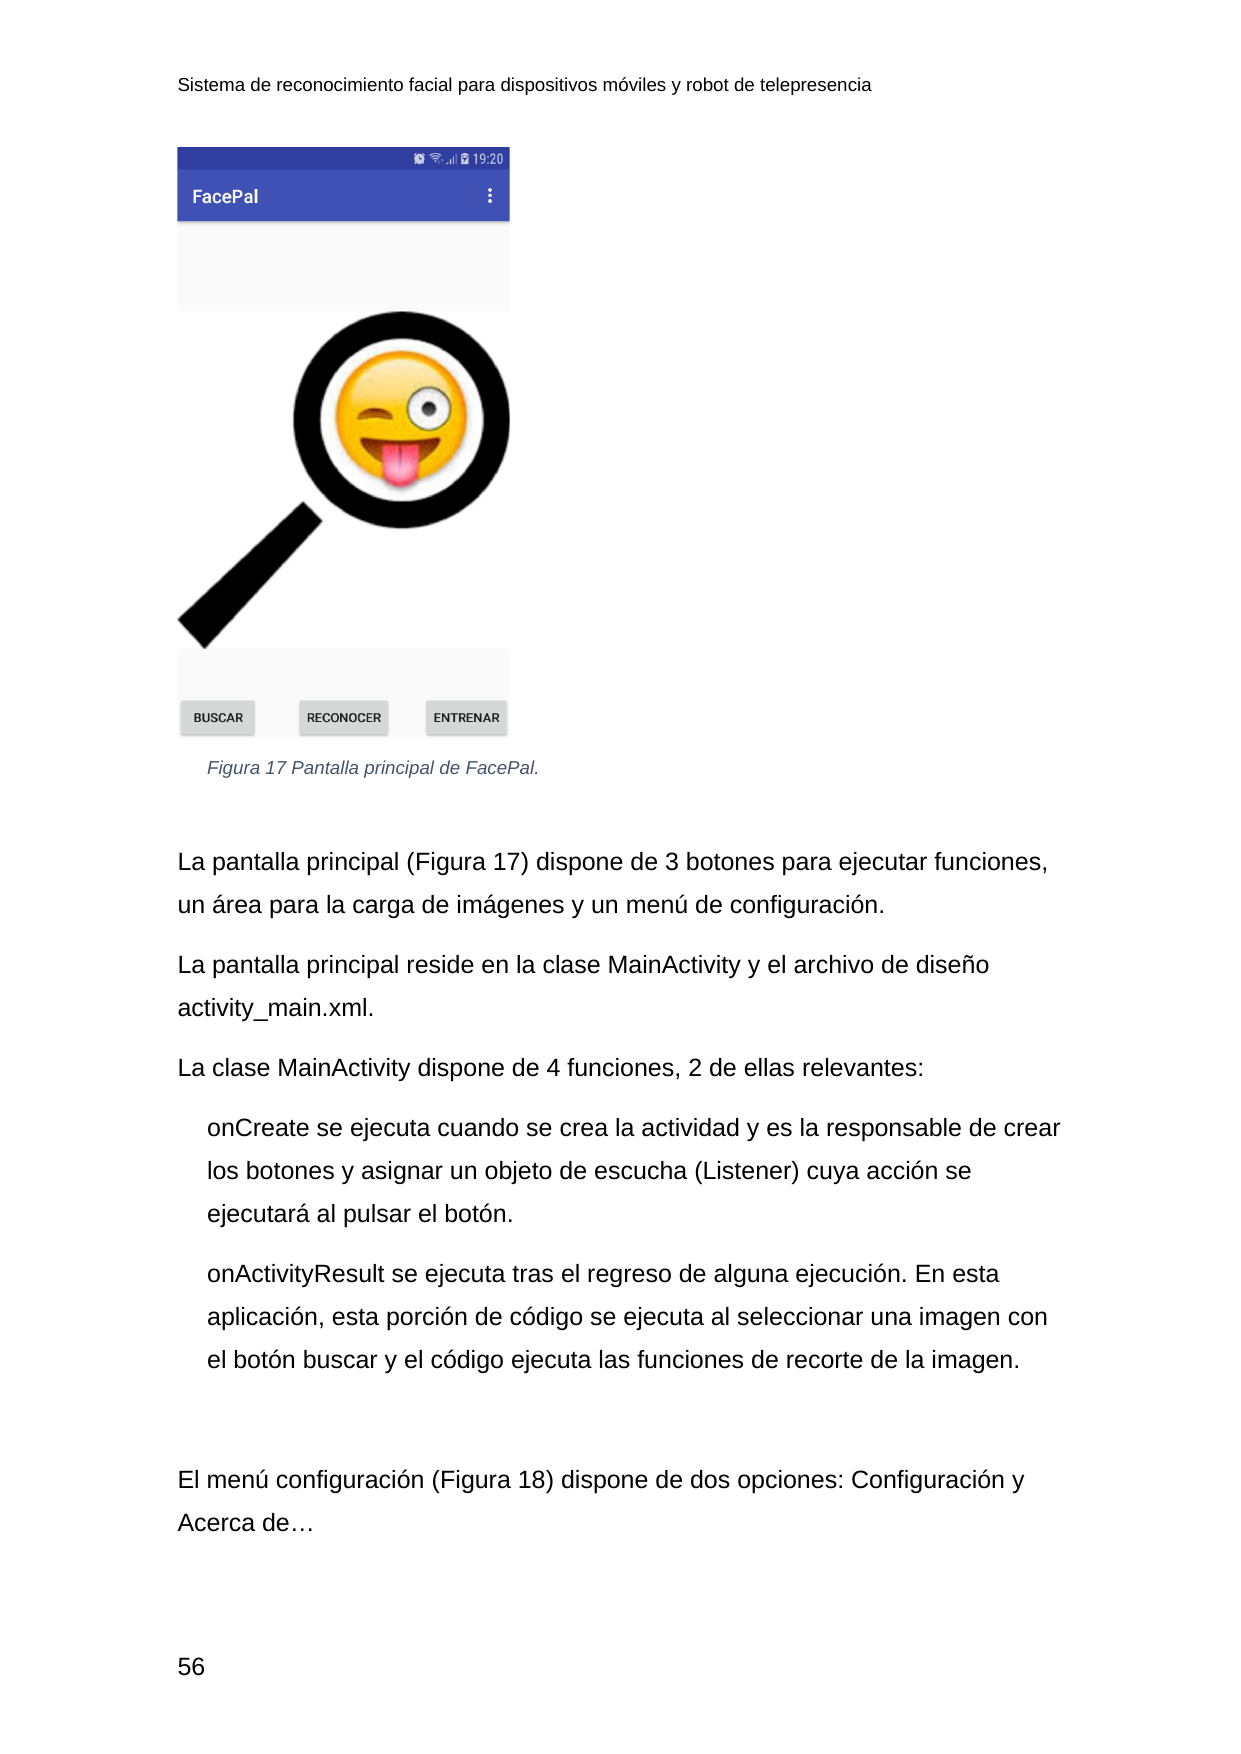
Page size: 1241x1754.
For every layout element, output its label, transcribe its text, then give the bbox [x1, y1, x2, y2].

text La clase MainActivity dispone de 4 funciones, 2 de ellas relevantes: [177, 1053, 1063, 1082]
picture [177, 147, 510, 739]
text onActivityResult se ejecuta tras el regreso de alguna ejecución. En esta aplicación, esta porción de código se ejecuta al seleccionar una imagen con el botón buscar y el código ejecuta las funciones de recorte de la imagen. [207, 1259, 1063, 1374]
text El menú configuración (Figura 18) dispone de dos opciones: Configuración y Acerca de… [177, 1465, 1063, 1537]
text La pantalla principal reside en la clase MainActivity y el archivo de diseño activity_main.xml. [177, 950, 1063, 1022]
text onCreate se ejecuta cuando se crea la actividad y es la responsable de crear los botones y asignar un objeto de escucha (Listener) cuya acción se ejecutará al pulsar el botón. [207, 1113, 1063, 1228]
text La pantalla principal (Figura 17) dispone de 3 botones para ejecutar funciones, un área para la carga de imágenes y un menú de configuración. [177, 847, 1063, 919]
